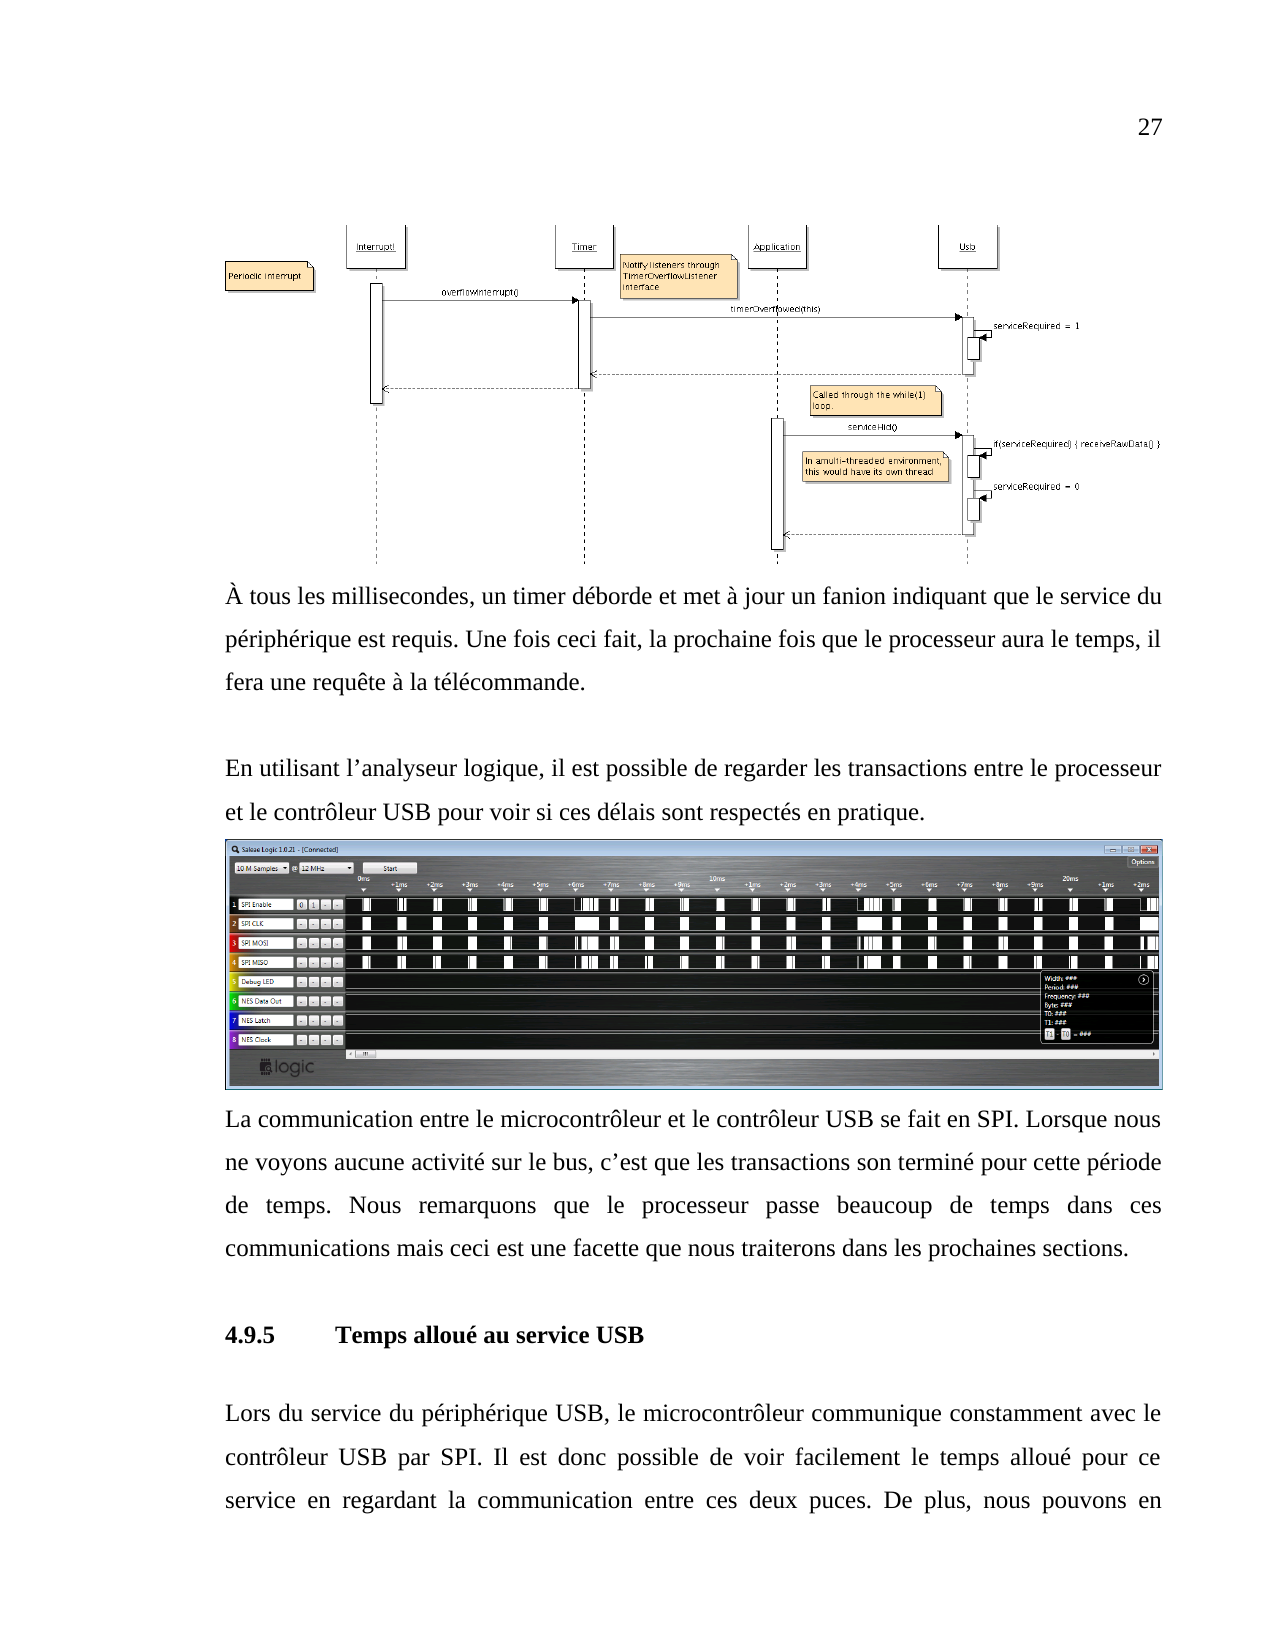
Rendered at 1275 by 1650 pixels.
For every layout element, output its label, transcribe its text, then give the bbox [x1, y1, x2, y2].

text À tous les millisecondes, un timer déborde et met à jour un fanion indiquant que le service du périphérique est requis. Une fois ceci fait, la prochaine fois que le processeur aura le temps, il fera une requête à la télécommande. [225, 581, 1162, 696]
picture [225, 225, 1163, 567]
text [225, 1398, 1162, 1513]
text En utilisant l’analyseur logique, il est possible de regarder les transactions entre le processeur et le contrôleur USB pour voir si ces délais sont respectés en pratique. [225, 753, 1162, 825]
subtitle Temps alloué au service USB [225, 1320, 1162, 1348]
text La communication entre le microcontrôleur et le contrôleur USB se fait en SPI. Lorsque nous ne voyons aucune activité sur le bus, c’est que les transactions son terminé pour cette période de temps. Nous remarquons que le processeur passe beaucoup de temps dans ces communications mais ceci est une facette que nous traiterons dans les prochaines sections. [225, 1104, 1162, 1262]
picture [225, 839, 1163, 1090]
